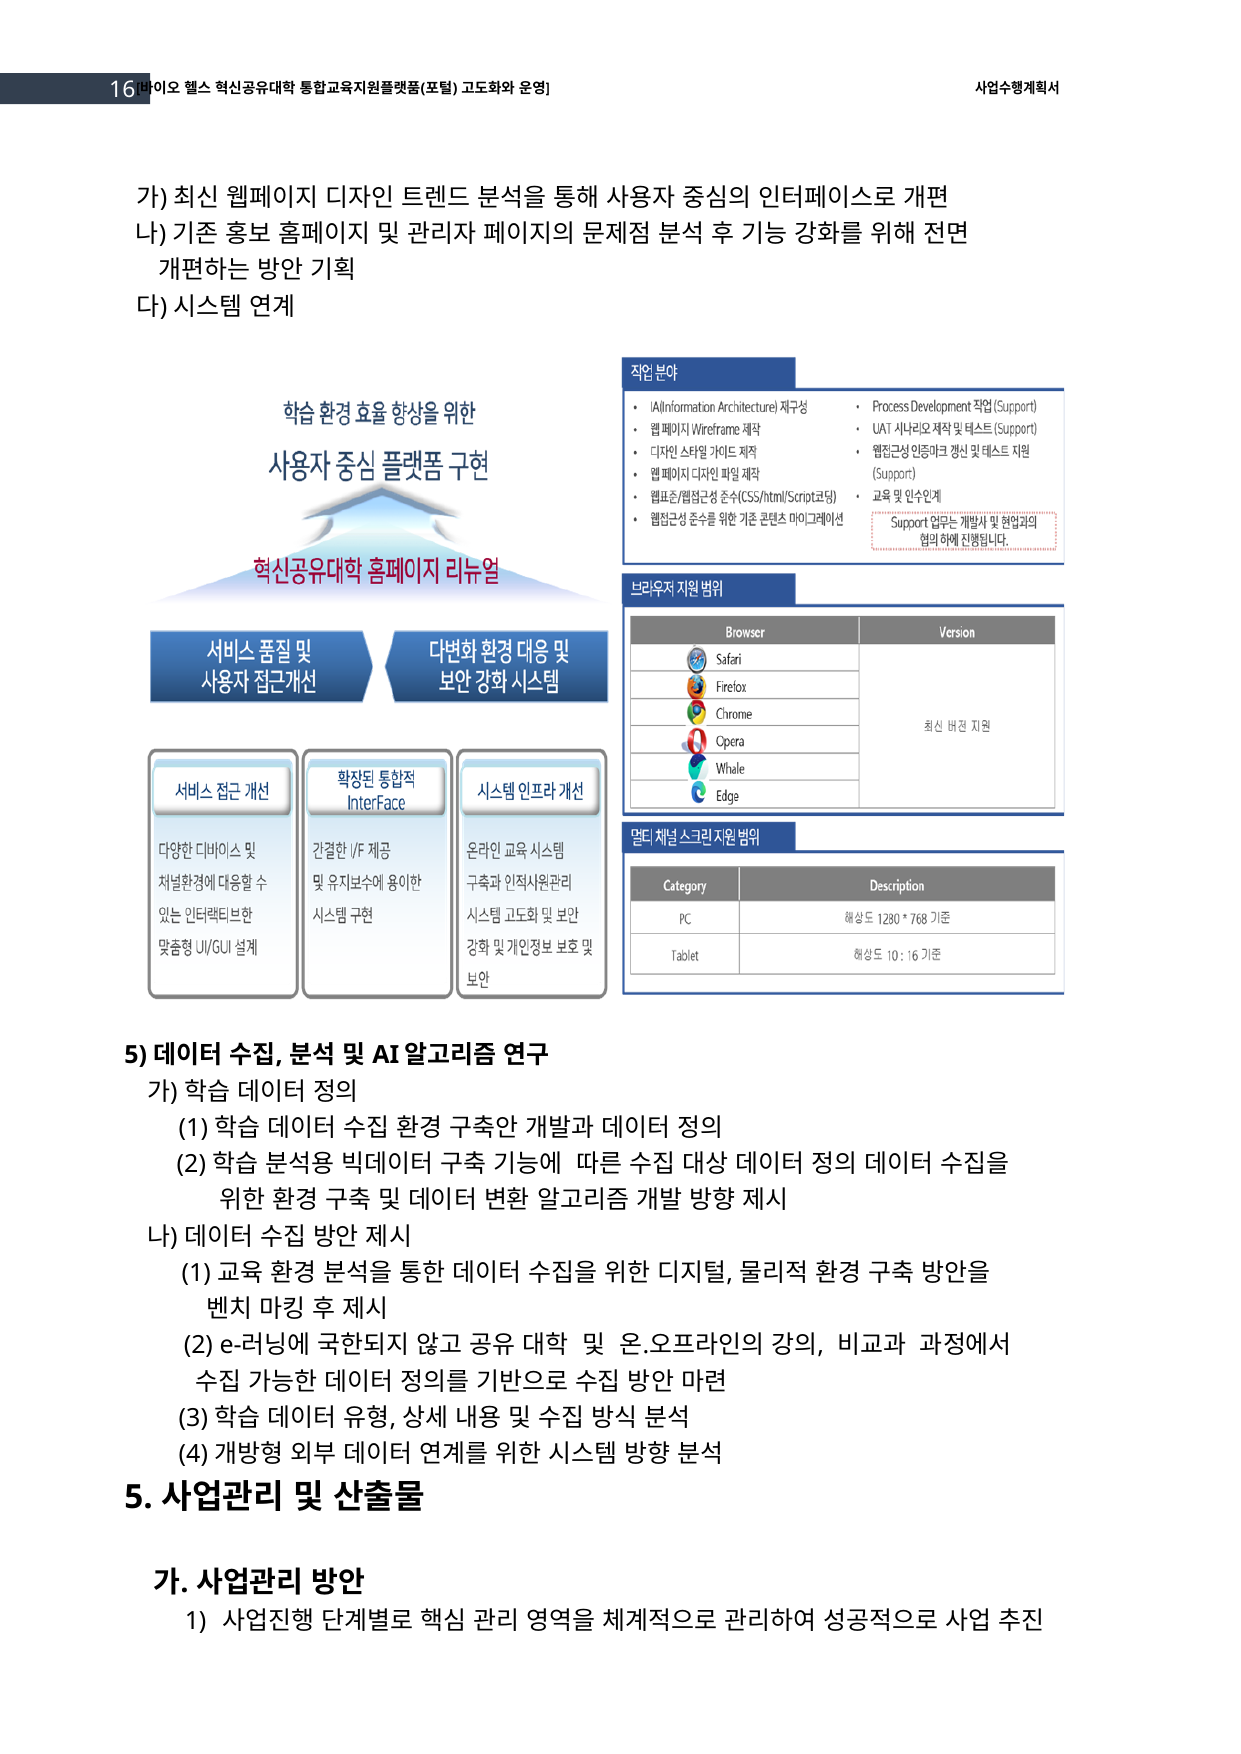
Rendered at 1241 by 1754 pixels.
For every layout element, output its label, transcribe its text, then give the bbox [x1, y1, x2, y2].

picture [124, 356, 1065, 1001]
text (3) 학습 데이터 유형, 상세 내용 및 수집 방식 분석 [147, 1397, 1128, 1434]
list 사업진행 단계별로 핵심 관리 영역을 체계적으로 관리하여 성공적으로 사업 추진 [184, 1601, 1128, 1637]
text (2) e-러닝에 국한되지 않고 공유 대학 및 온.오프라인의 강의, 비교과 과정에서 [158, 1325, 1128, 1361]
text 나) 기존 홍보 홈페이지 및 관리자 페이지의 문제점 분석 후 기능 강화를 위해 전면 [136, 213, 1128, 250]
text 개편하는 방안 기획 [158, 250, 1128, 286]
text 가) 최신 웹페이지 디자인 트렌드 분석을 통해 사용자 중심의 인터페이스로 개편 [124, 177, 1128, 213]
text 나) 데이터 수집 방안 제시 [147, 1216, 1128, 1252]
text 5. 사업관리 및 산출물 [124, 1470, 1128, 1518]
text (1) 교육 환경 분석을 통한 데이터 수집을 위한 디지털, 물리적 환경 구축 방안을 [181, 1252, 1128, 1289]
text (2) 학습 분석용 빅데이터 구축 기능에 따른 수집 대상 데이터 정의 데이터 수집을 [170, 1144, 1128, 1180]
text (4) 개방형 외부 데이터 연계를 위한 시스템 방향 분석 [147, 1434, 1128, 1470]
text 가) 학습 데이터 정의 [147, 1071, 1128, 1107]
text (1) 학습 데이터 수집 환경 구축안 개발과 데이터 정의 [147, 1107, 1128, 1144]
text 5) 데이터 수집, 분석 및 AI알고리즘 연구 [124, 1035, 1128, 1071]
text 수집 가능한 데이터 정의를 기반으로 수집 방안 마련 [170, 1361, 1128, 1397]
text 벤치 마킹 후 제시 [181, 1289, 1128, 1325]
text 다) 시스템 연계 [124, 286, 1128, 322]
text 위한 환경 구축 및 데이터 변환 알고리즘 개발 방향 제시 [181, 1180, 1128, 1216]
text 가. 사업관리 방안 [124, 1558, 1128, 1601]
